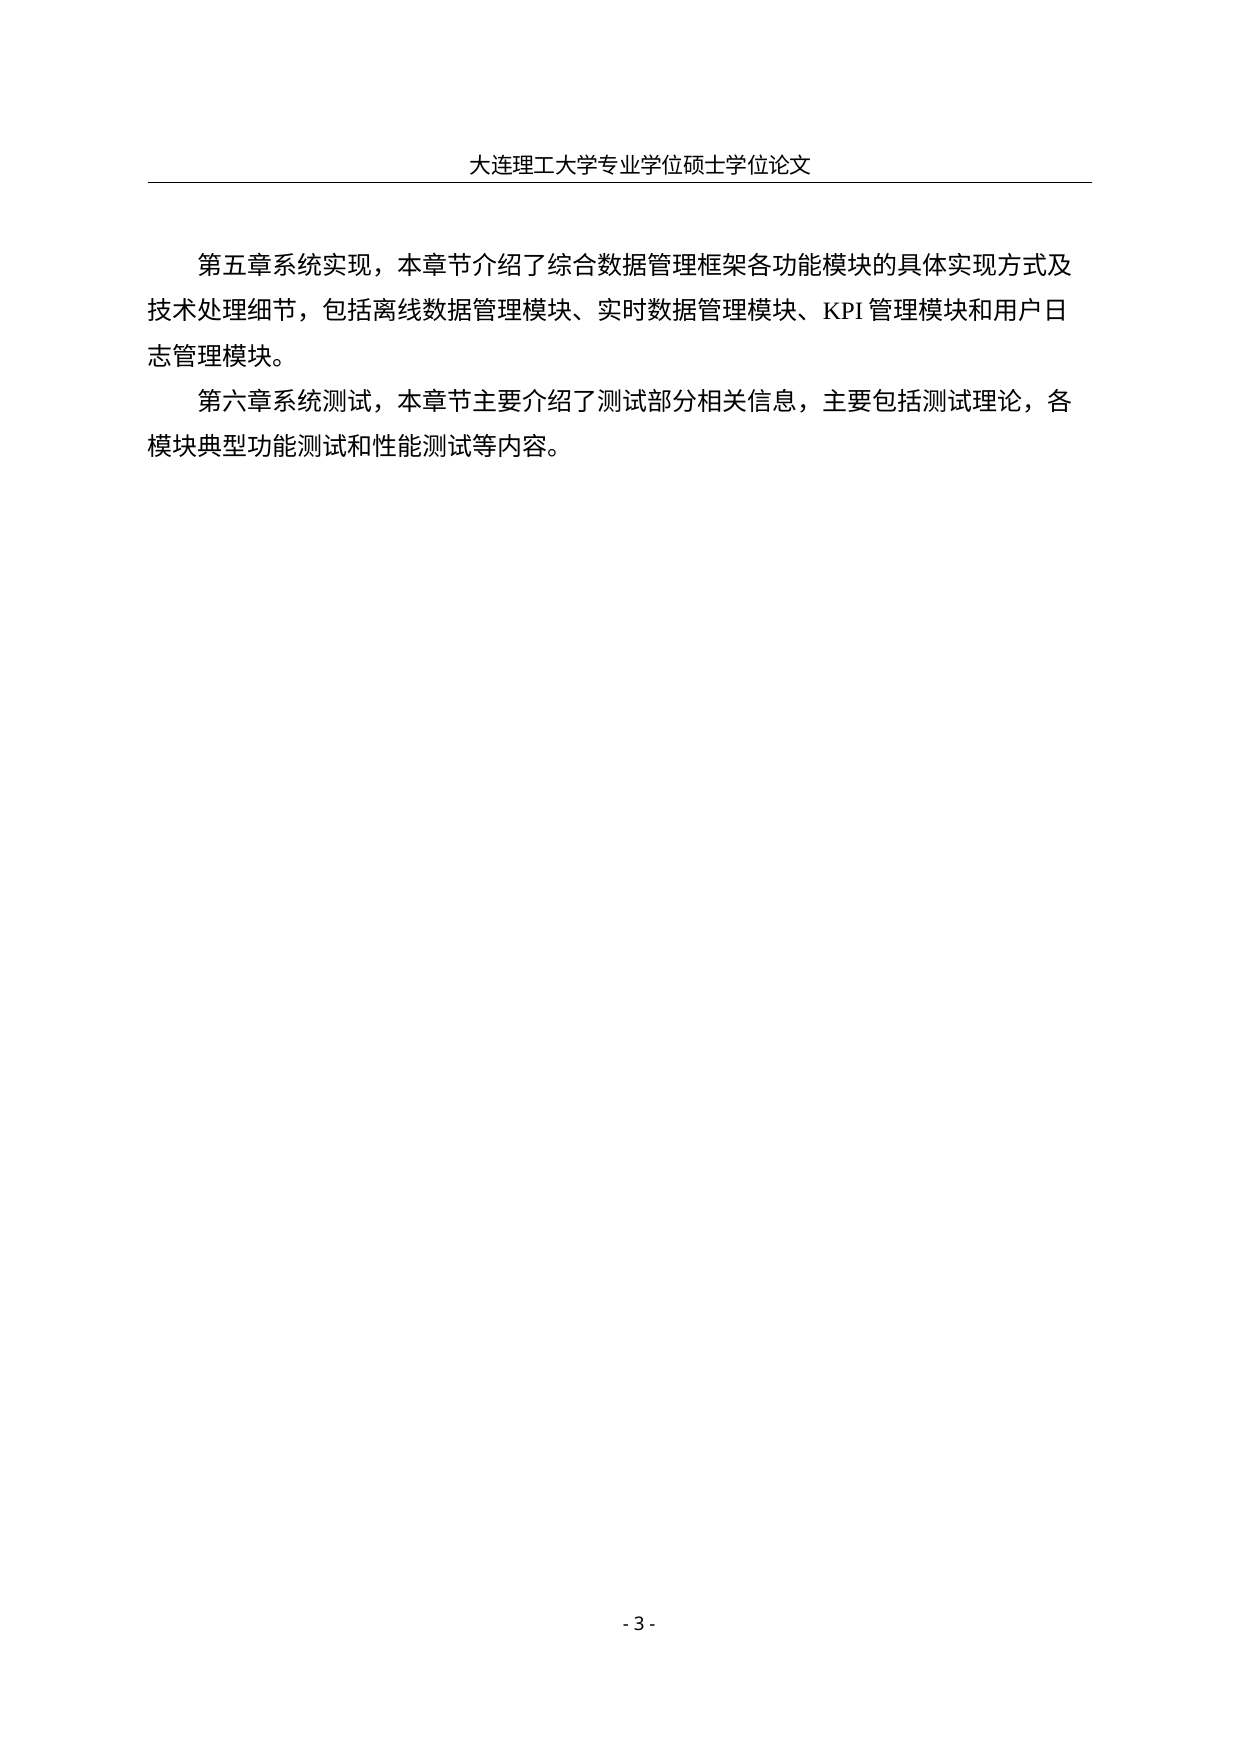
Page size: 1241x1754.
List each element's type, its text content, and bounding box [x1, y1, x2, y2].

text 第六章系统测试，本章节主要介绍了测试部分相关信息，主要包括测试理论，各模块典型功能测试和性能测试等内容。 [148, 381, 1092, 463]
text 第五章系统实现，本章节介绍了综合数据管理框架各功能模块的具体实现方式及技术处理细节，包括离线数据管理模块、实时数据管理模块、KPI管理模块和用户日志管理模块。 [148, 246, 1092, 372]
